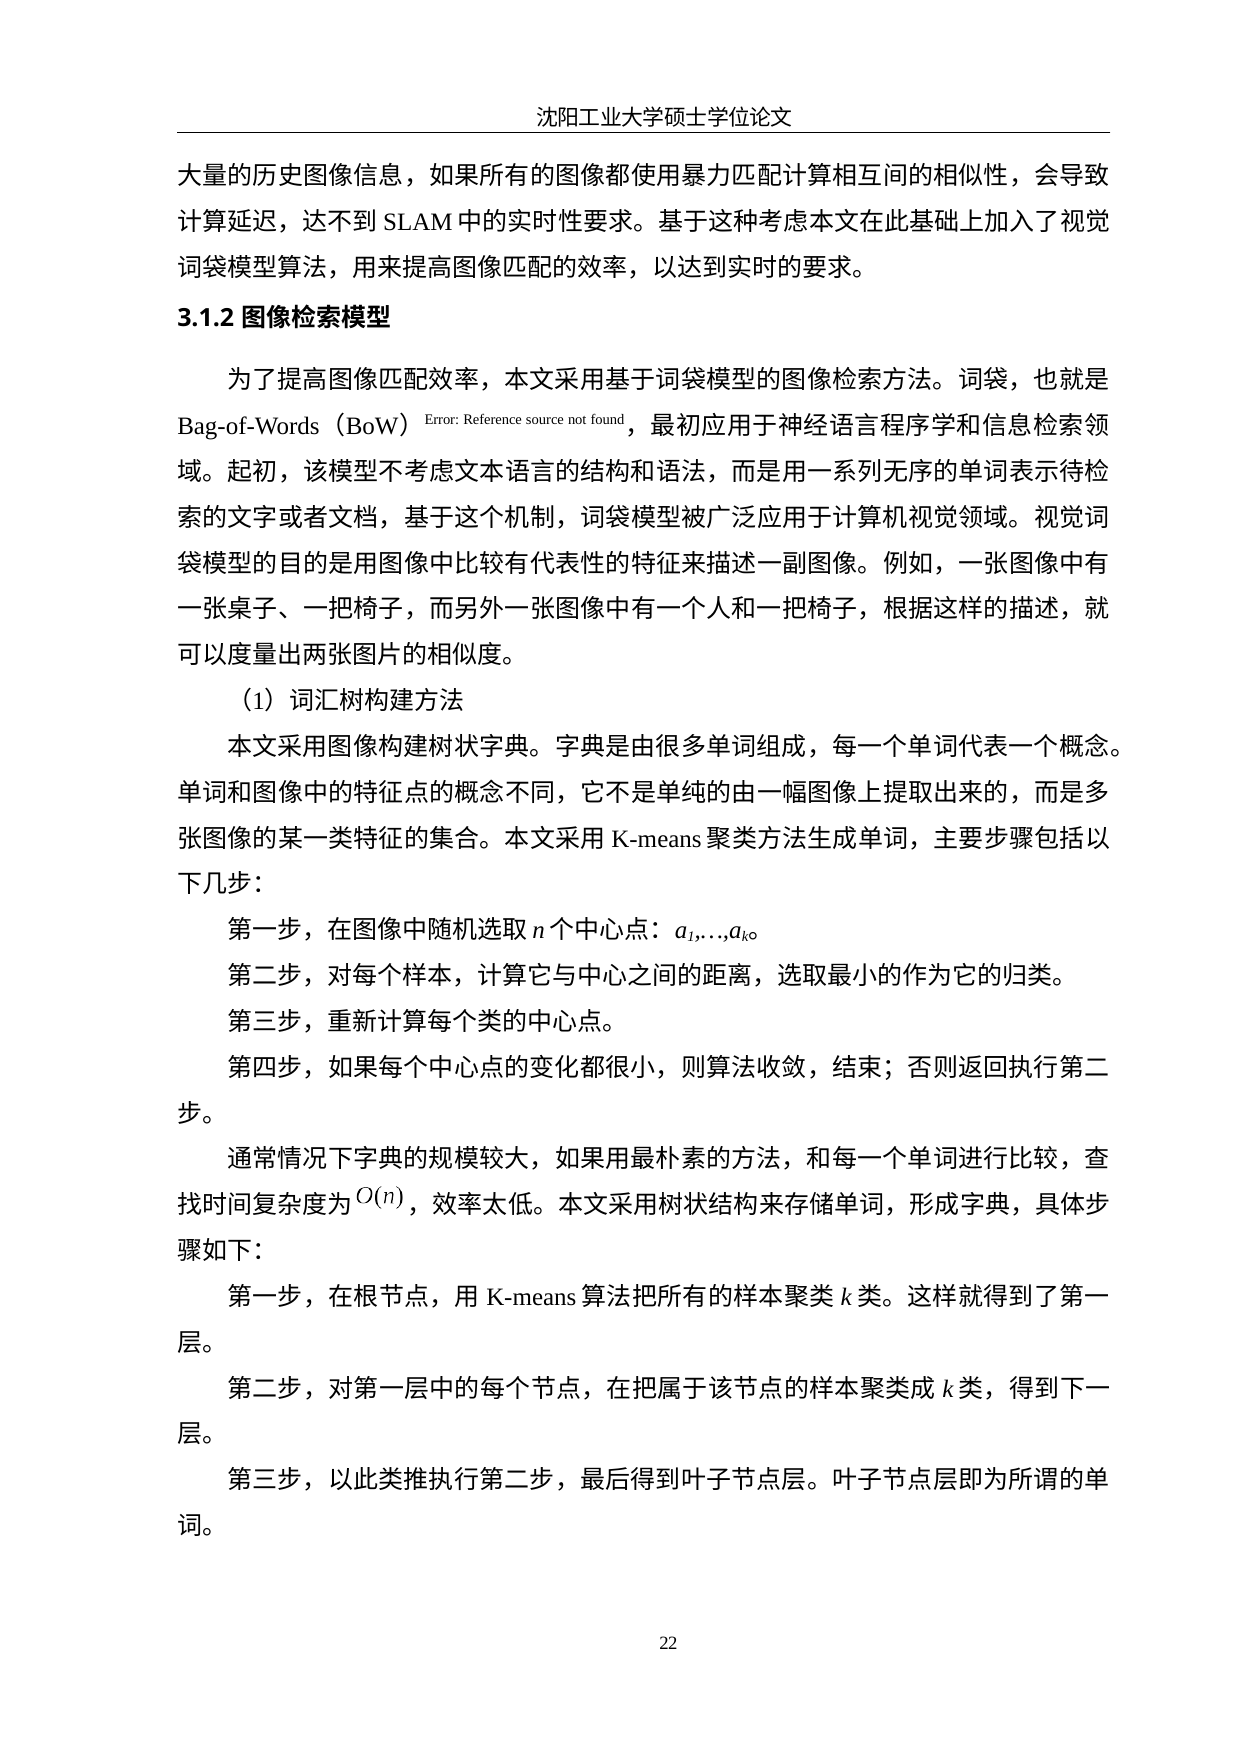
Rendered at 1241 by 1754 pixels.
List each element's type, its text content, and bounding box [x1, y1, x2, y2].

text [177, 148, 1110, 285]
text 第三步，以此类推执行第二步，最后得到叶子节点层。叶子节点层即为所谓的单词。 [177, 1452, 1110, 1544]
text 第一步，在根节点，用K-means算法把所有的样本聚类k类。这样就得到了第一层。 [177, 1269, 1110, 1360]
text 第二步，对每个样本，计算它与中心之间的距离，选取最小的作为它的归类。 [177, 948, 1110, 994]
text 本文采用图像构建树状字典。字典是由很多单词组成，每一个单词代表一个概念。单词和图像中的特征点的概念不同，它不是单纯的由一幅图像上提取出来的，而是多张图像的某一类特征的集合。本文采用K-means聚类方法生成单词，主要步骤包括以下几步： [177, 719, 1110, 902]
subtitle 3.1.2 图像检索模型 [177, 298, 1110, 334]
text （1）词汇树构建方法 [177, 673, 1110, 719]
text 第一步，在图像中随机选取n个中心点：a1,…,ak。 [177, 902, 1110, 948]
text 第二步，对第一层中的每个节点，在把属于该节点的样本聚类成k类，得到下一层。 [177, 1360, 1110, 1452]
text 通常情况下字典的规模较大，如果用最朴素的方法，和每一个单词进行比较，查找时间复杂度为，效率太低。本文采用树状结构来存储单词，形成字典，具体步骤如下： [177, 1131, 1110, 1269]
text 第四步，如果每个中心点的变化都很小，则算法收敛，结束；否则返回执行第二步。 [177, 1039, 1110, 1131]
text 第三步，重新计算每个类的中心点。 [177, 994, 1110, 1039]
